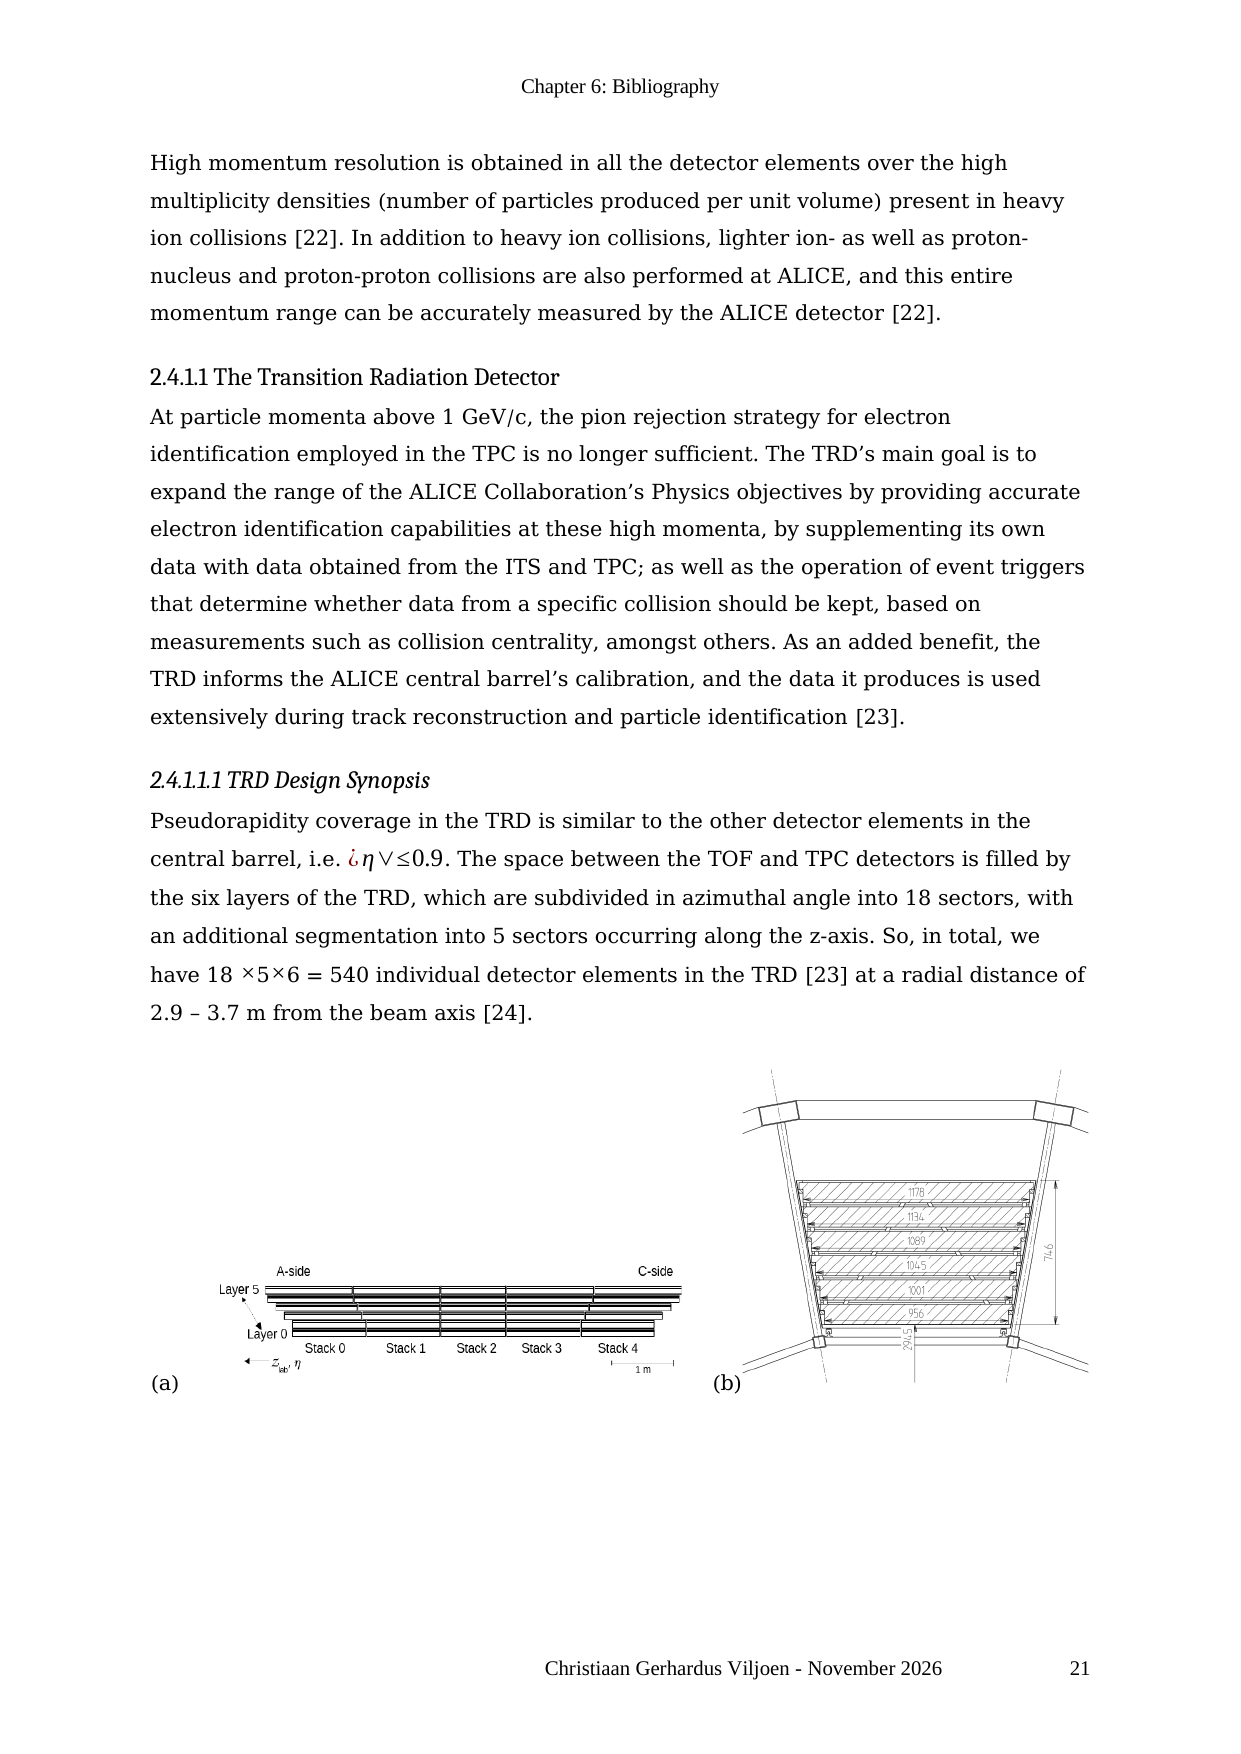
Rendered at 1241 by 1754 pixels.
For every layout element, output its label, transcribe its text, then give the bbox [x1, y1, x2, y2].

picture [180, 1255, 712, 1391]
text At particle momenta above 1 GeV/c, the pion rejection strategy for electron identification employed in the TPC is no longer sufficient. The TRD’s main goal is to expand the range of the ALICE Collaboration’s Physics objectives by providing accurate electron identification capabilities at these high momenta, by supplementing its own data with data obtained from the ITS and TPC; as well as the operation of event triggers that determine whether data from a specific collision should be kept, based on measurements such as collision centrality, amongst others. As an added benefit, the TRD informs the ALICE central barrel’s calibration, and the data it produces is used extensively during track reconstruction and particle identification . [150, 404, 1090, 729]
text Pseudorapidity coverage in the TRD is similar to the other detector elements in the central barrel, i.e. . The space between the TOF and TPC detectors is filled by the six layers of the TRD, which are subdivided in azimuthal angle into 18 sectors, with an additional segmentation into 5 sectors occurring along the z-axis. So, in total, we have 18 56 = 540 individual detector elements in the TRD at a radial distance of 2.9 – 3.7 m from the beam axis . [150, 807, 1090, 1025]
subtitle TRD Design Synopsis [150, 766, 1090, 795]
text High momentum resolution is obtained in all the detector elements over the high multiplicity densities (number of particles produced per unit volume) present in heavy ion collisions . In addition to heavy ion collisions, lighter ion- as well as proton-nucleus and proton-proton collisions are also performed at ALICE, and this entire momentum range can be accurately measured by the ALICE detector . [150, 150, 1090, 325]
picture [742, 1050, 1089, 1391]
subtitle The Transition Radiation Detector [150, 362, 1090, 391]
